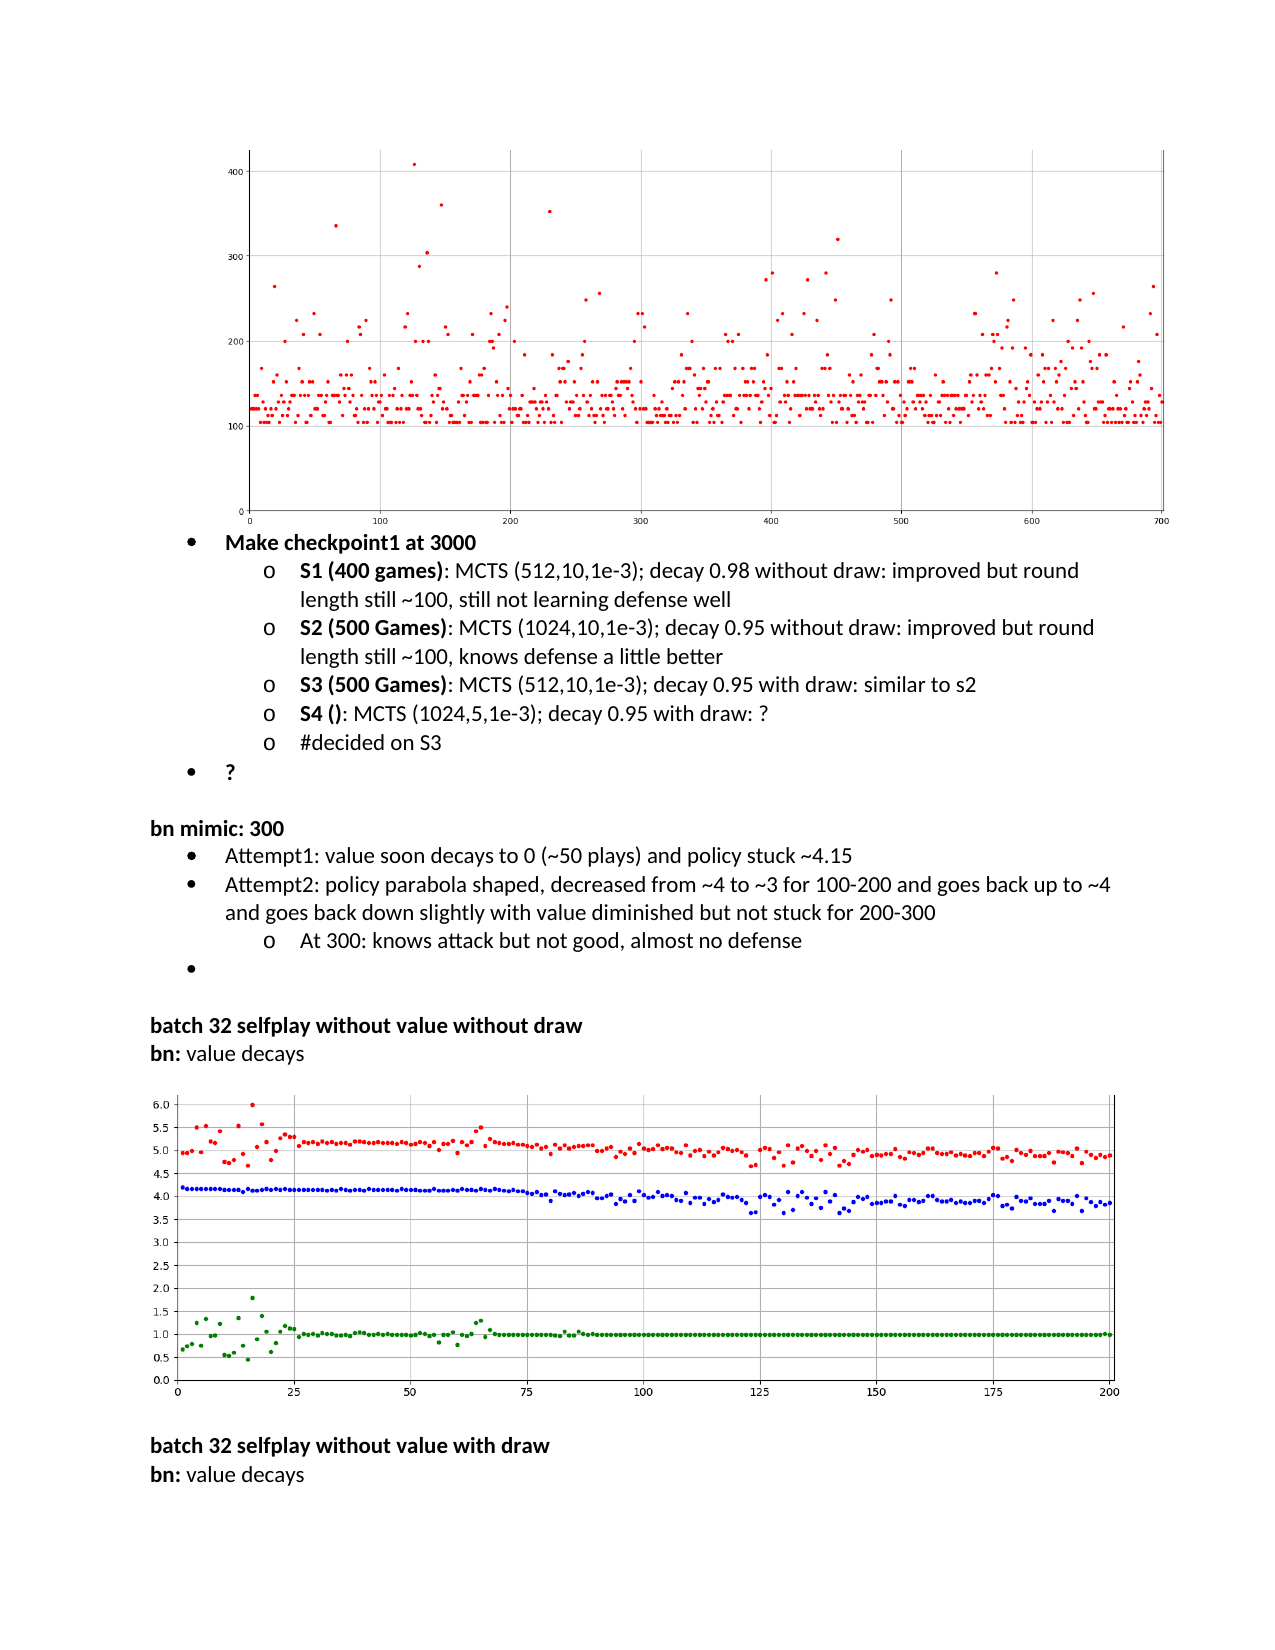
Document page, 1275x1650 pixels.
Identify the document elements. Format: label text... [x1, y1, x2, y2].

list At 300: knows attack but not good, almost no defense [262, 926, 1125, 955]
text batch 32 selfplay without value with draw [150, 1432, 1125, 1460]
list ? [187, 758, 1125, 786]
list S4 (): MCTS (1024,5,1e-3); decay 0.95 with draw: ? [262, 699, 1125, 728]
list Attempt1: value soon decays to 0 (~50 plays) and policy stuck ~4.15 [187, 842, 1125, 870]
list S2 (500 Games): MCTS (1024,10,1e-3); decay 0.95 without draw: improved but round length still ~100, knows defense a little better [262, 613, 1125, 670]
text bn mimic: 300 [150, 814, 1125, 842]
text bn: value decays [150, 1460, 1125, 1488]
picture [150, 1095, 1125, 1404]
text batch 32 selfplay without value without draw [150, 1011, 1125, 1039]
list #decided on S3 [262, 728, 1125, 758]
list Make checkpoint1 at 3000 [187, 528, 1125, 556]
list S1 (400 games): MCTS (512,10,1e-3); decay 0.98 without draw: improved but round length still ~100, still not learning defense well [262, 556, 1125, 613]
picture [225, 150, 1173, 528]
text bn: value decays [150, 1039, 1125, 1067]
list S3 (500 Games): MCTS (512,10,1e-3); decay 0.95 with draw: similar to s2 [262, 670, 1125, 699]
list Attempt2: policy parabola shaped, decreased from ~4 to ~3 for 100-200 and goes back up to ~4 and goes back down slightly with value diminished but not stuck for 200-300 [187, 870, 1125, 926]
